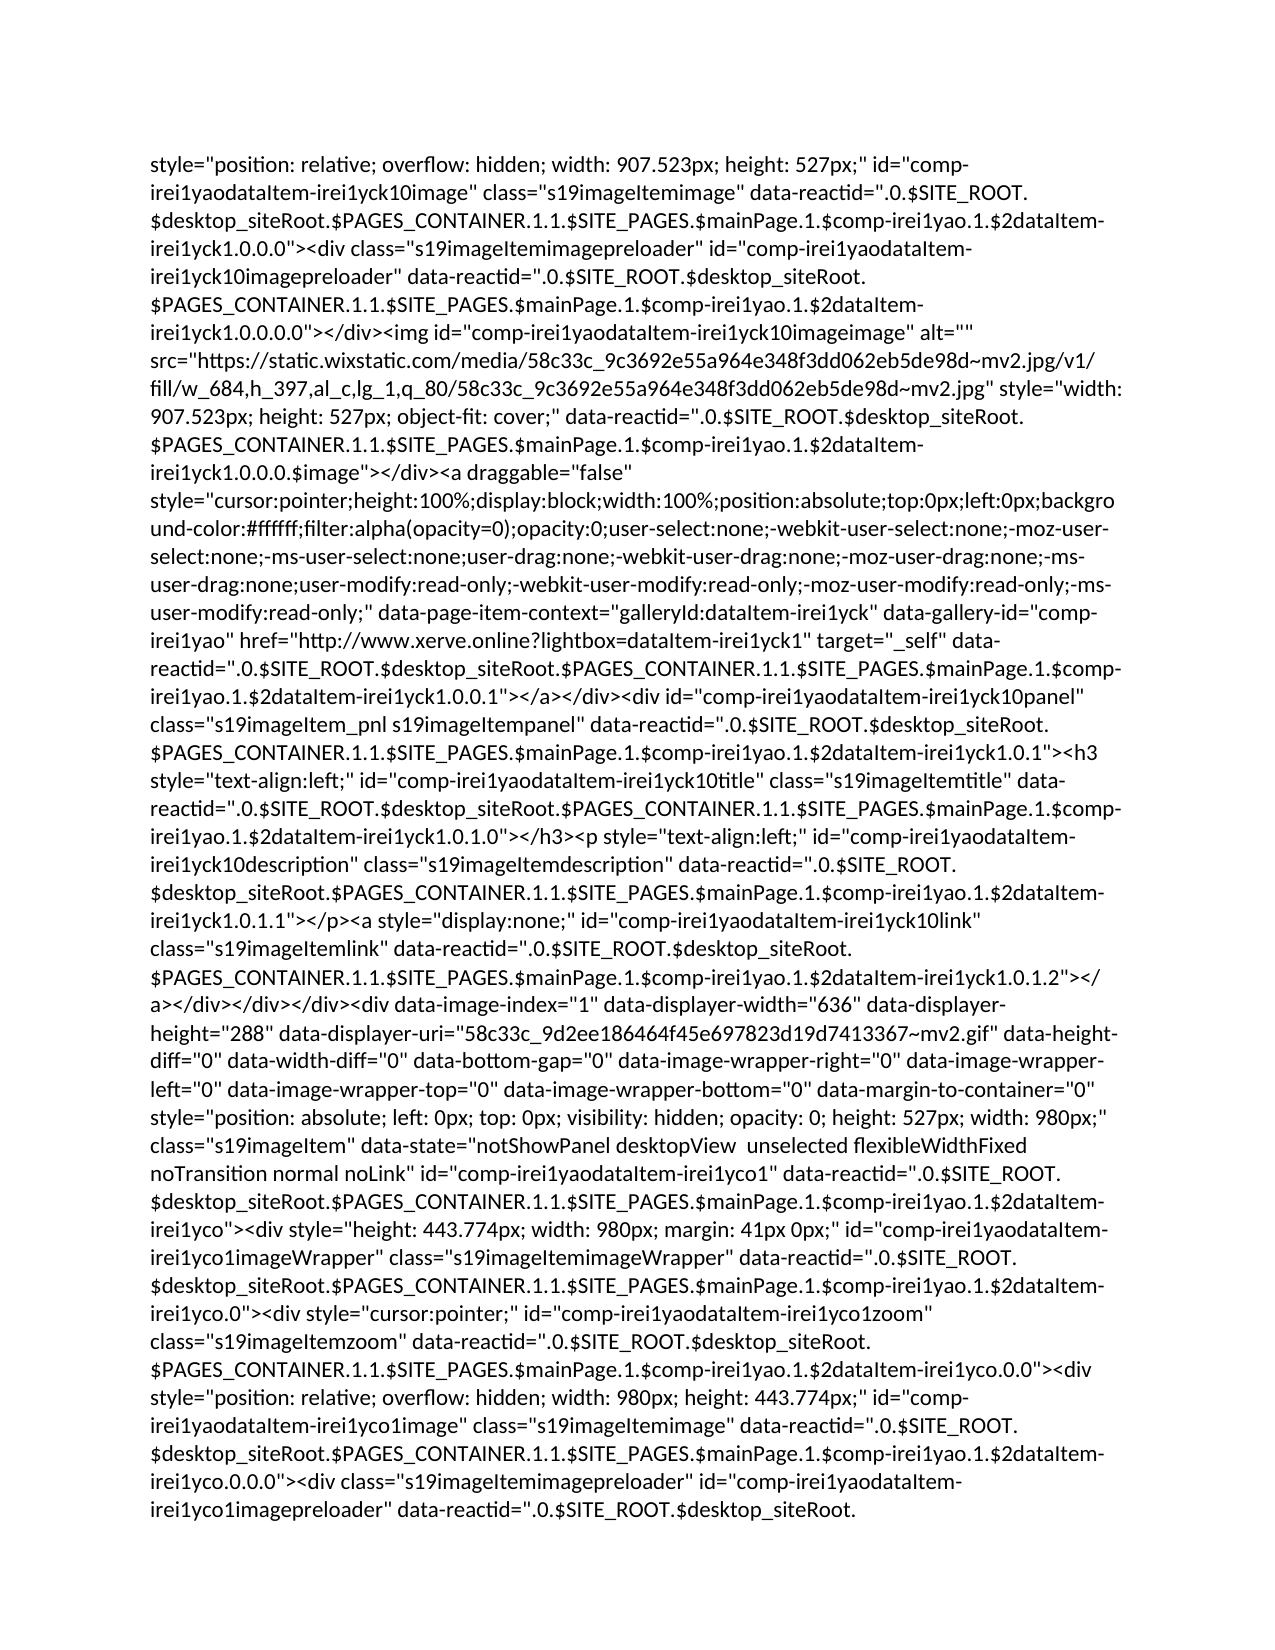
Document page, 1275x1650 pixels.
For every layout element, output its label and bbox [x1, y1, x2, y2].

text [150, 150, 1125, 1523]
